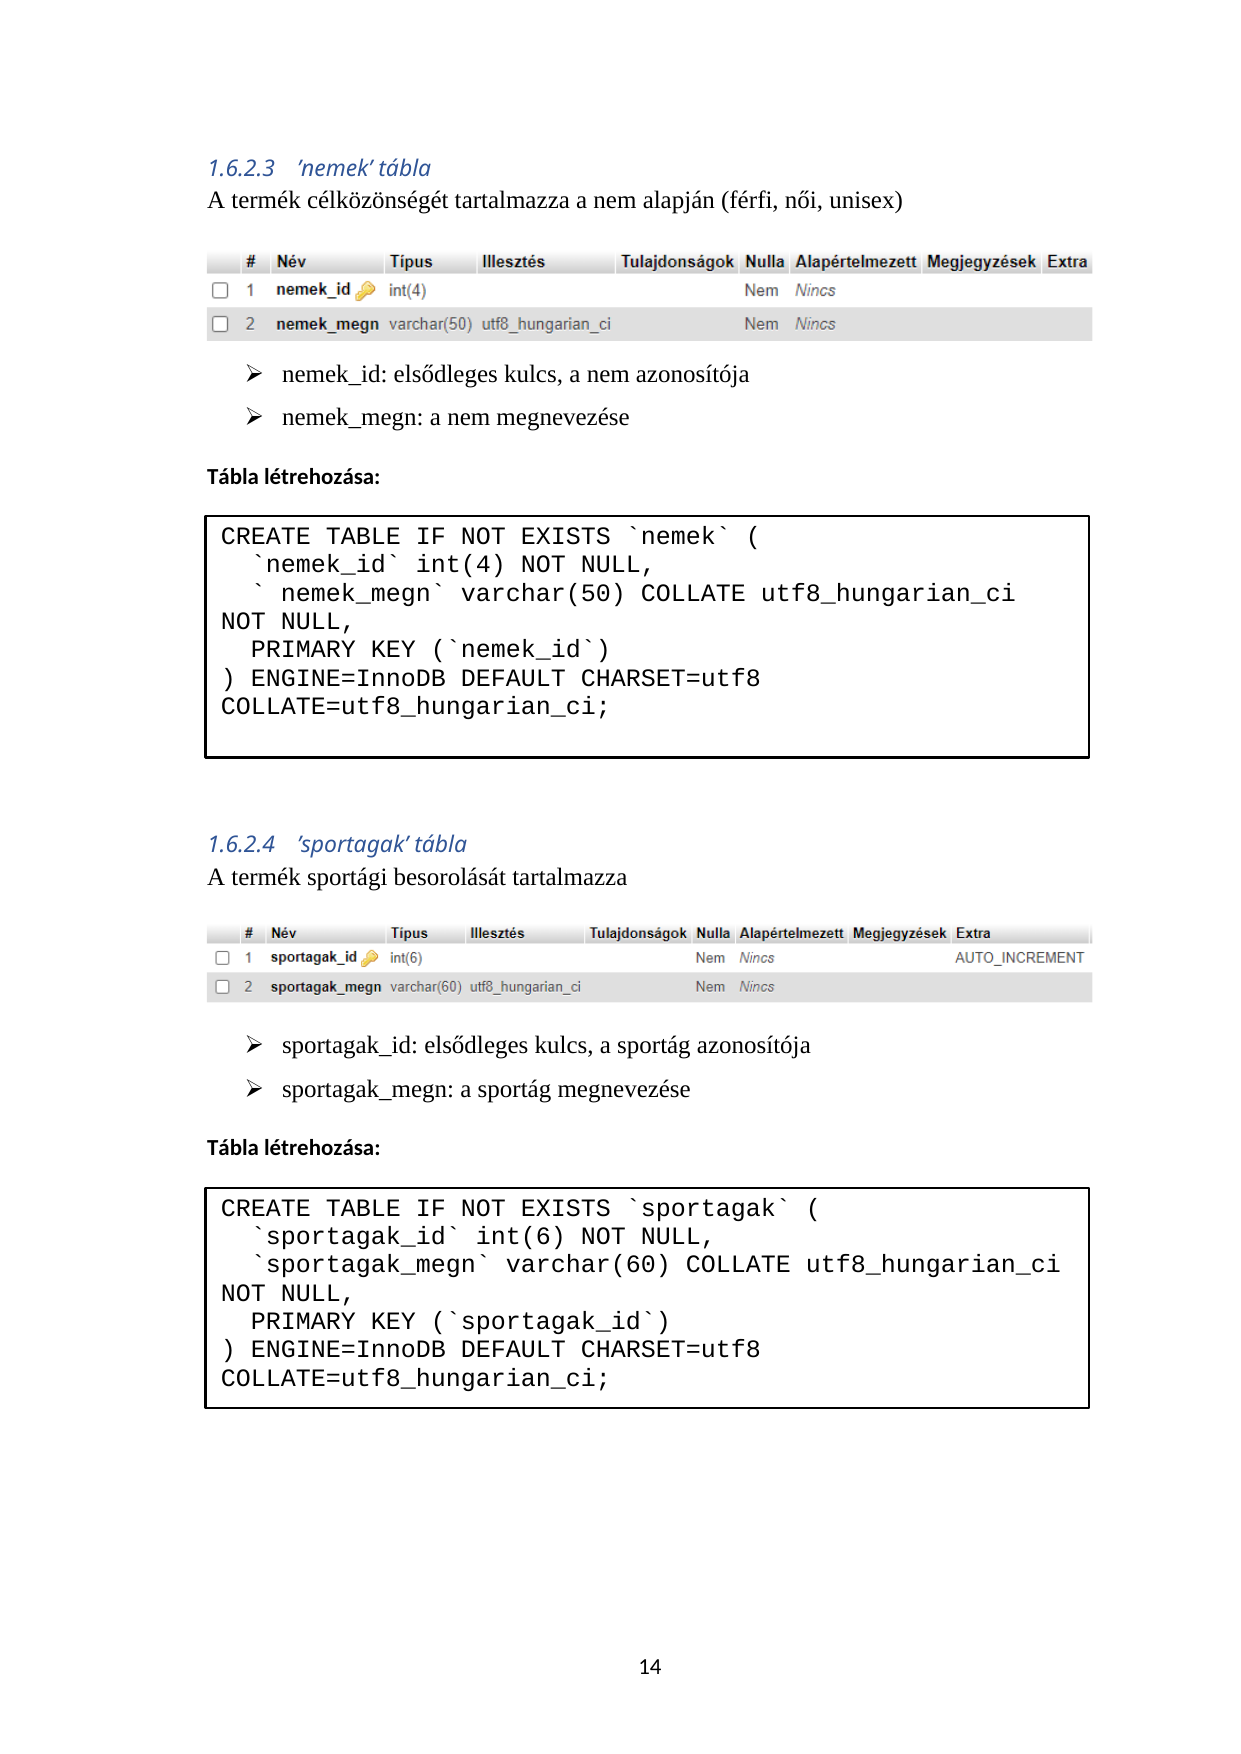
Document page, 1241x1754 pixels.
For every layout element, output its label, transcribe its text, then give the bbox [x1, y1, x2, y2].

picture [206, 921, 1093, 1012]
list nemek_megn: a nem megnevezése [244, 402, 1092, 431]
list sportagak_id: elsődleges kulcs, a sportág azonosítója [244, 1031, 1092, 1059]
picture [206, 245, 1093, 341]
text Tábla létrehozása: [207, 462, 1092, 490]
text Tábla létrehozása: [207, 1133, 1092, 1162]
subtitle ’nemek’ tábla [207, 152, 1092, 183]
subtitle ’sportagak’ tábla [207, 828, 1092, 859]
text A termék célközönségét tartalmazza a nem alapján (férfi, női, unisex) [207, 186, 1092, 214]
text A termék sportági besorolását tartalmazza [207, 862, 1092, 891]
list sportagak_megn: a sportág megnevezése [244, 1074, 1092, 1102]
list nemek_id: elsődleges kulcs, a nem azonosítója [244, 359, 1092, 388]
